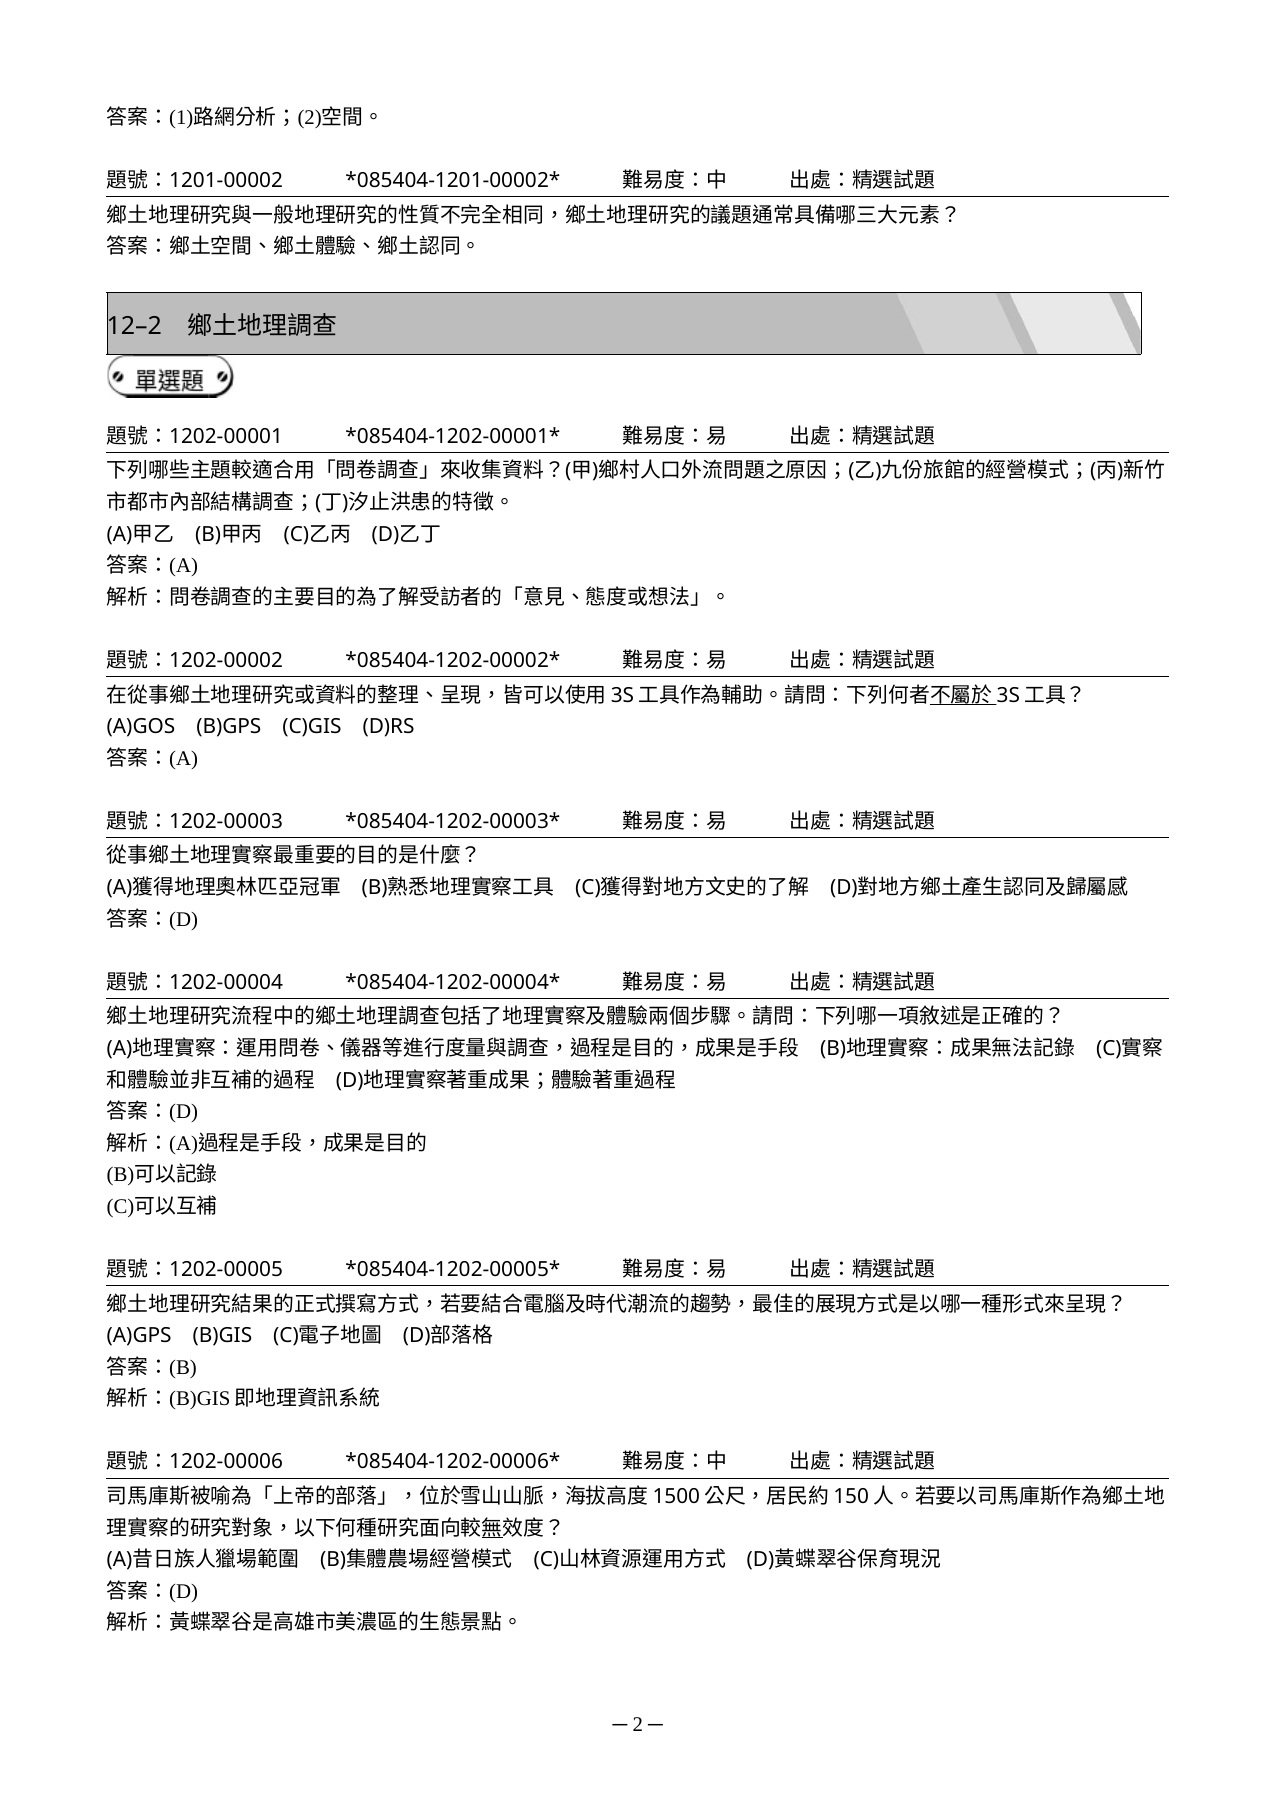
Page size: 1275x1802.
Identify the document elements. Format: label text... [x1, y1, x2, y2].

text 在從事鄉土地理研究或資料的整理、呈現，皆可以使用3S工具作為輔助。請問：下列何者不屬於3S工具？ (A)GOS (B)GPS (C)GIS (D)RS [106, 677, 1169, 740]
text 題號：1202-00002 *085404-1202-00002* 難易度：易 出處：精選試題 [106, 642, 1169, 676]
text 鄉土地理研究結果的正式撰寫方式，若要結合電腦及時代潮流的趨勢，最佳的展現方式是以哪一種形式來呈現？ (A)GPS (B)GIS (C)電子地圖 (D)部落格 [106, 1286, 1169, 1349]
text 答案：(D) [106, 1573, 1169, 1605]
text 答案：鄉土空間、鄉土體驗、鄉土認同。 [106, 229, 1169, 261]
text 題號：1201-00002 *085404-1201-00002* 難易度：中 出處：精選試題 [106, 163, 1169, 196]
text 答案：(D) [106, 1094, 1169, 1125]
text 答案：(B) [106, 1349, 1169, 1381]
text 答案：(D) [106, 901, 1169, 933]
text 鄉土地理研究與一般地理研究的性質不完全相同，鄉土地理研究的議題通常具備哪三大元素？ [106, 197, 1169, 229]
text 題號：1202-00001 *085404-1202-00001* 難易度：易 出處：精選試題 [106, 418, 1169, 452]
text 題號：1202-00005 *085404-1202-00005* 難易度：易 出處：精選試題 [106, 1252, 1169, 1285]
text 鄉土地理研究流程中的鄉土地理調查包括了地理實察及體驗兩個步驟。請問：下列哪一項敘述是正確的？ (A)地理實察：運用問卷、儀器等進行度量與調查，過程是目的，成果是手段 (B)地理實察：成果無法記錄 (C)實察和體驗並非互補的過程 (D)地理實察著重成果；體驗著重過程 [106, 999, 1169, 1094]
text 司馬庫斯被喻為「上帝的部落」，位於雪山山脈，海拔高度，居民約150人。若要以司馬庫斯作為鄉土地理實察的研究對象，以下何種研究面向較無效度？ (A)昔日族人獵場範圍 (B)集體農場經營模式 (C)山林資源運用方式 (D)黃蝶翠谷保育現況 [106, 1479, 1169, 1573]
text 12–2 鄉土地理調查 [106, 292, 1169, 355]
text 解析：問卷調查的主要目的為了解受訪者的「意見、態度或想法」。 [106, 579, 1169, 611]
text 答案：(1)路網分析；(2)空間。 [106, 100, 1169, 131]
text 題號：1202-00003 *085404-1202-00003* 難易度：易 出處：精選試題 [106, 803, 1169, 837]
text 題號：1202-00004 *085404-1202-00004* 難易度：易 出處：精選試題 [106, 964, 1169, 998]
text 答案：(A) [106, 548, 1169, 579]
text 解析：(A)過程是手段，成果是目的 (B)可以記錄 (C)可以互補 [106, 1125, 1169, 1220]
text 解析：黃蝶翠谷是高雄市美濃區的生態景點。 [106, 1605, 1169, 1637]
text 答案：(A) [106, 740, 1169, 772]
text 從事鄉土地理實察最重要的目的是什麼？ (A)獲得地理奧林匹亞冠軍 (B)熟悉地理實察工具 (C)獲得對地方文史的了解 (D)對地方鄉土產生認同及歸屬感 [106, 838, 1169, 901]
text 下列哪些主題較適合用「問卷調查」來收集資料？(甲)鄉村人口外流問題之原因；(乙)九份旅館的經營模式；(丙)新竹市都市內部結構調查；(丁)汐止洪患的特徵。 (A)甲乙 (B)甲丙 (C)乙丙 (D)乙丁 [106, 453, 1169, 548]
text 題號：1202-00006 *085404-1202-00006* 難易度：中 出處：精選試題 [106, 1444, 1169, 1478]
text 解析：(B)GIS即地理資訊系統 [106, 1381, 1169, 1412]
